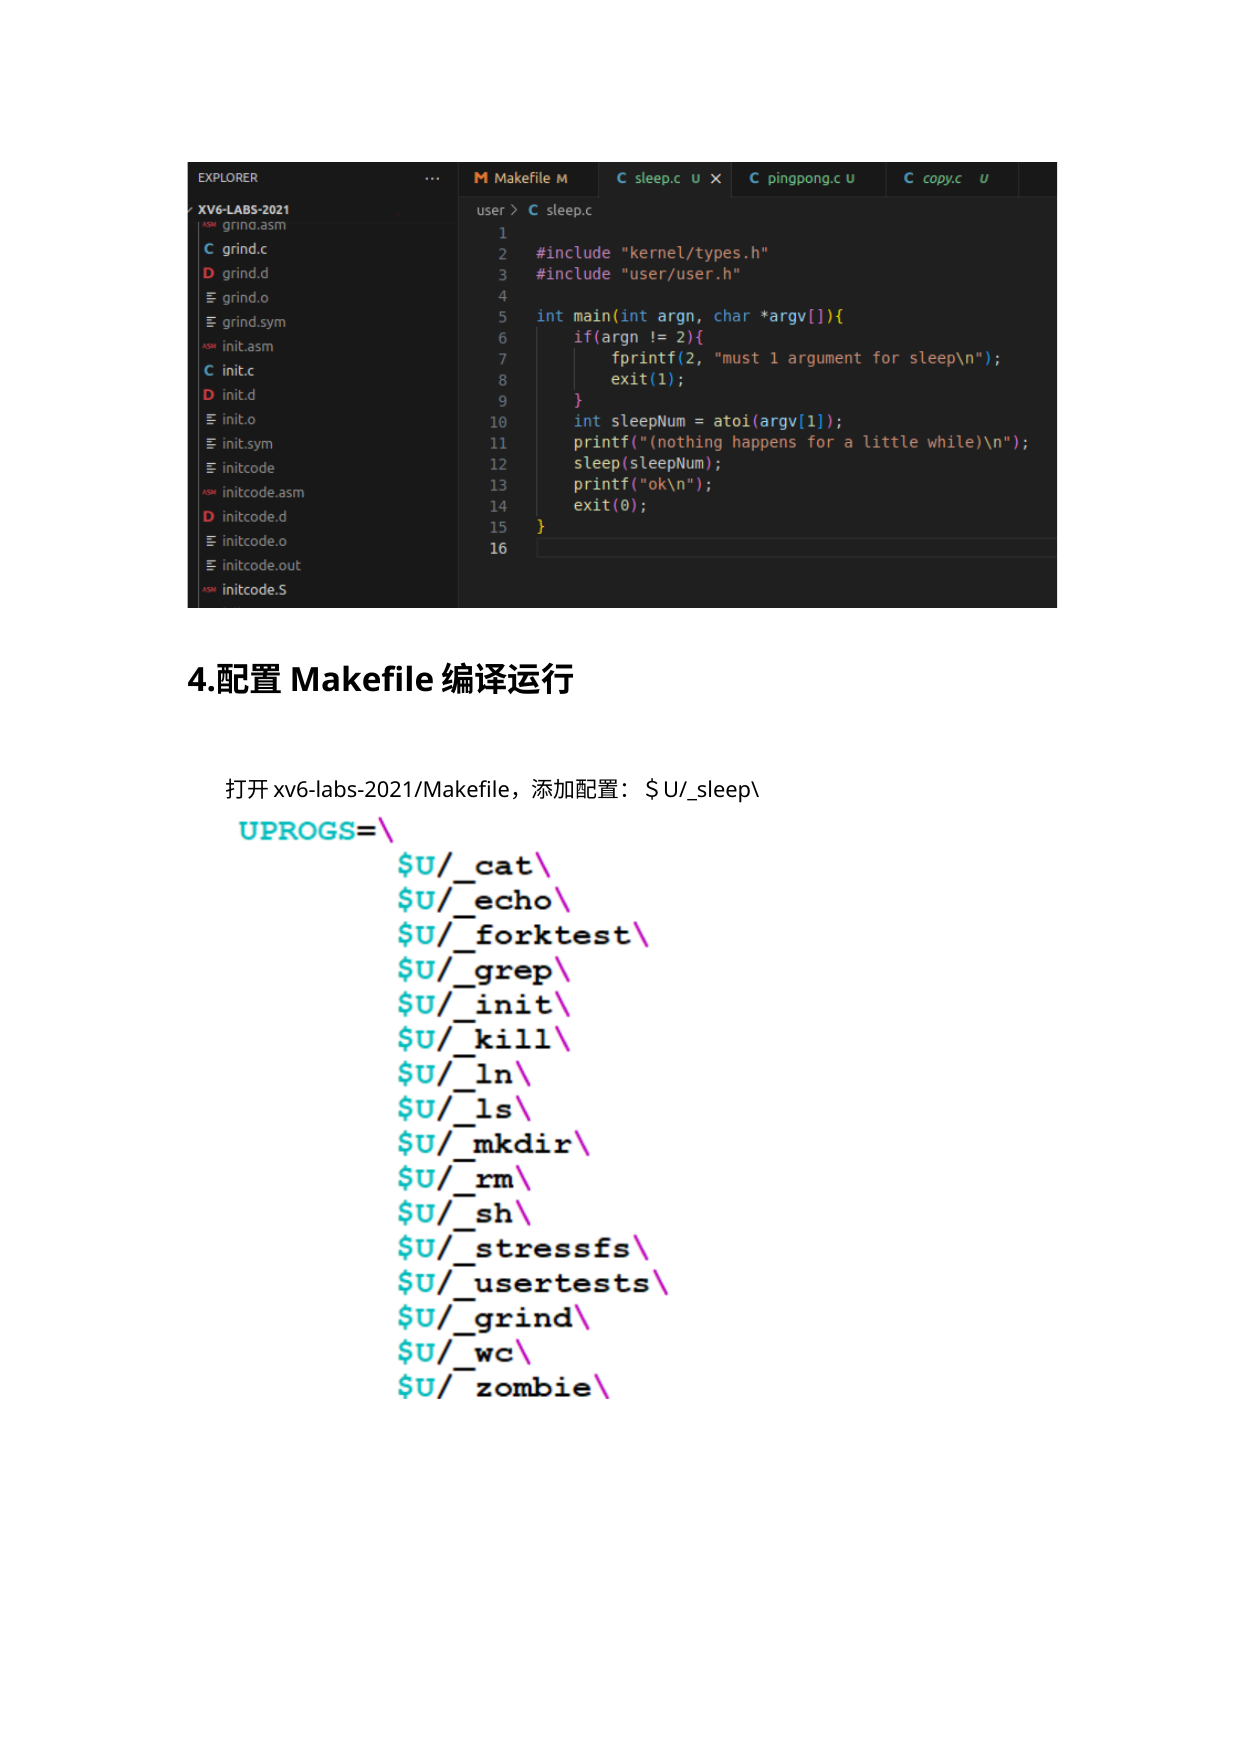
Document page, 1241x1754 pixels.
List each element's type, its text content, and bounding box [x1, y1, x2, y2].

list 打开xv6-labs-2021/Makefile，添加配置：＄U/_sleep\ [225, 771, 1053, 804]
picture [225, 803, 690, 1399]
subtitle 4.配置Makefile编译运行 [187, 644, 1053, 709]
picture [187, 162, 1058, 608]
